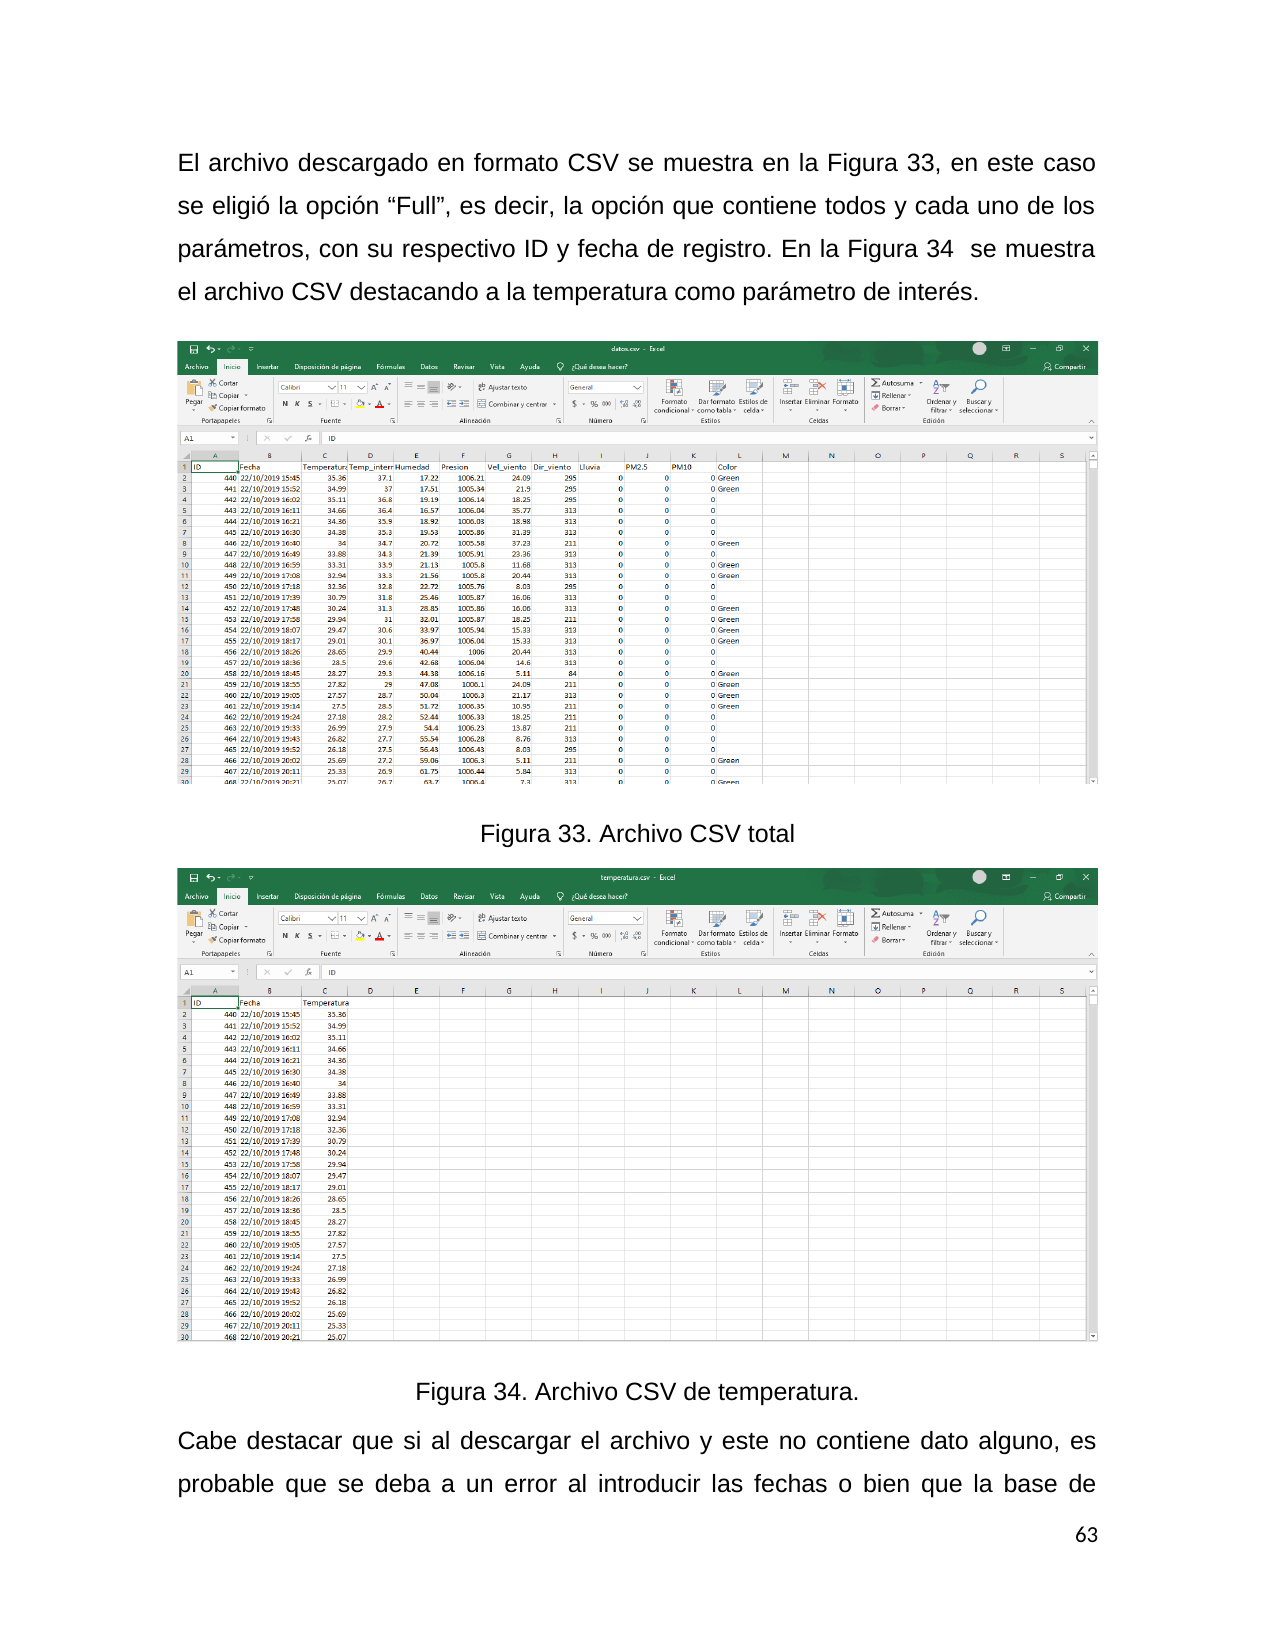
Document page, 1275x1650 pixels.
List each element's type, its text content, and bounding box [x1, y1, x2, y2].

picture [177, 341, 1099, 784]
text El archivo descargado en formato CSV se muestra en la Figura 33, en este caso se eligió la opción “Full”, es decir, la opción que contiene todos y cada uno de los parámetros, con su respectivo ID y fecha de registro. En la Figura 34 se muestra el archivo CSV destacando a la temperatura como parámetro de interés. [177, 148, 1098, 306]
text Figura 33. Archivo CSV total [177, 819, 1098, 847]
picture [177, 868, 1098, 1342]
text Figura 34. Archivo CSV de temperatura. [177, 1377, 1098, 1405]
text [177, 1426, 1098, 1498]
